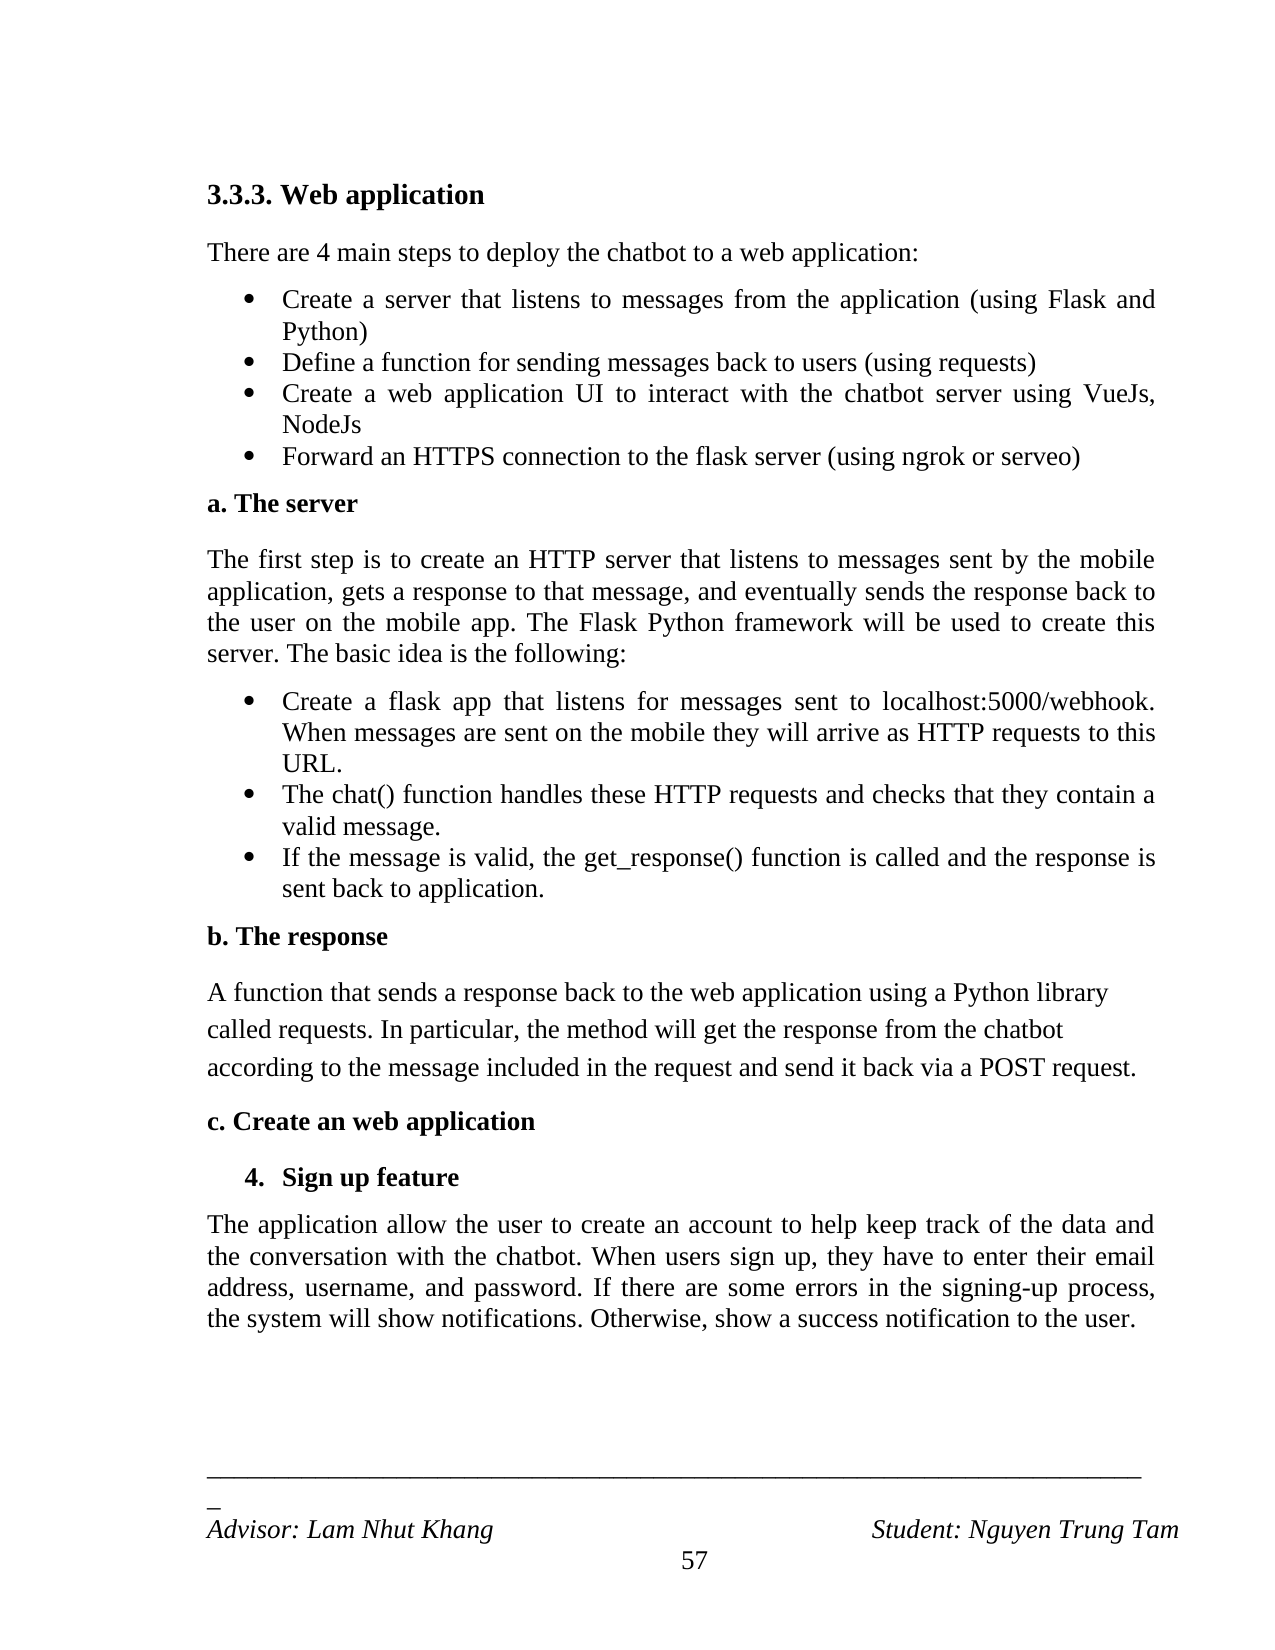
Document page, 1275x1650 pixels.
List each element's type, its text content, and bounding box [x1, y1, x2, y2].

subtitle Web application [207, 177, 1157, 211]
list Sign up feature [244, 1161, 1157, 1192]
subtitle The response [207, 920, 1157, 951]
text The application allow the user to create an account to help keep track of the data and the conversation with the chatbot. When users sign up, they have to enter their email address, username, and password. If there are some errors in the signing-up process, the system will show notifications. Otherwise, show a success notification to the user. [207, 1208, 1157, 1333]
subtitle The server [207, 487, 1157, 519]
list Create a server that listens to messages from the application (using Flask and Python) [244, 283, 1157, 346]
text The first step is to create an HTTP server that listens to messages sent by the mobile application, gets a response to that message, and eventually sends the response back to the user on the mobile app. The Flask Python framework will be used to create this server. The basic idea is the following: [207, 544, 1157, 668]
list Create a flask app that listens for messages sent to localhost:5000/webhook. When messages are sent on the mobile they will arrive as HTTP requests to this URL. [244, 685, 1157, 778]
list Forward an HTTPS connection to the flask server (using ngrok or serveo) [244, 439, 1157, 471]
list If the message is valid, the get_response() function is called and the response is sent back to application. [244, 841, 1157, 903]
text There are 4 main steps to deploy the chatbot to a web application: [207, 236, 1157, 267]
text A function that sends a response back to the web application using a Python library called requests. In particular, the method will get the response from the chatbot according to the message included in the request and send it back via a POST request. [207, 976, 1157, 1082]
subtitle Create an web application [207, 1104, 1157, 1136]
list Define a function for sending messages back to users (using requests) [244, 346, 1157, 377]
list The chat() function handles these HTTP requests and checks that they contain a valid message. [244, 778, 1157, 841]
list Create a web application UI to interact with the chatbot server using VueJs, NodeJs [244, 377, 1157, 439]
